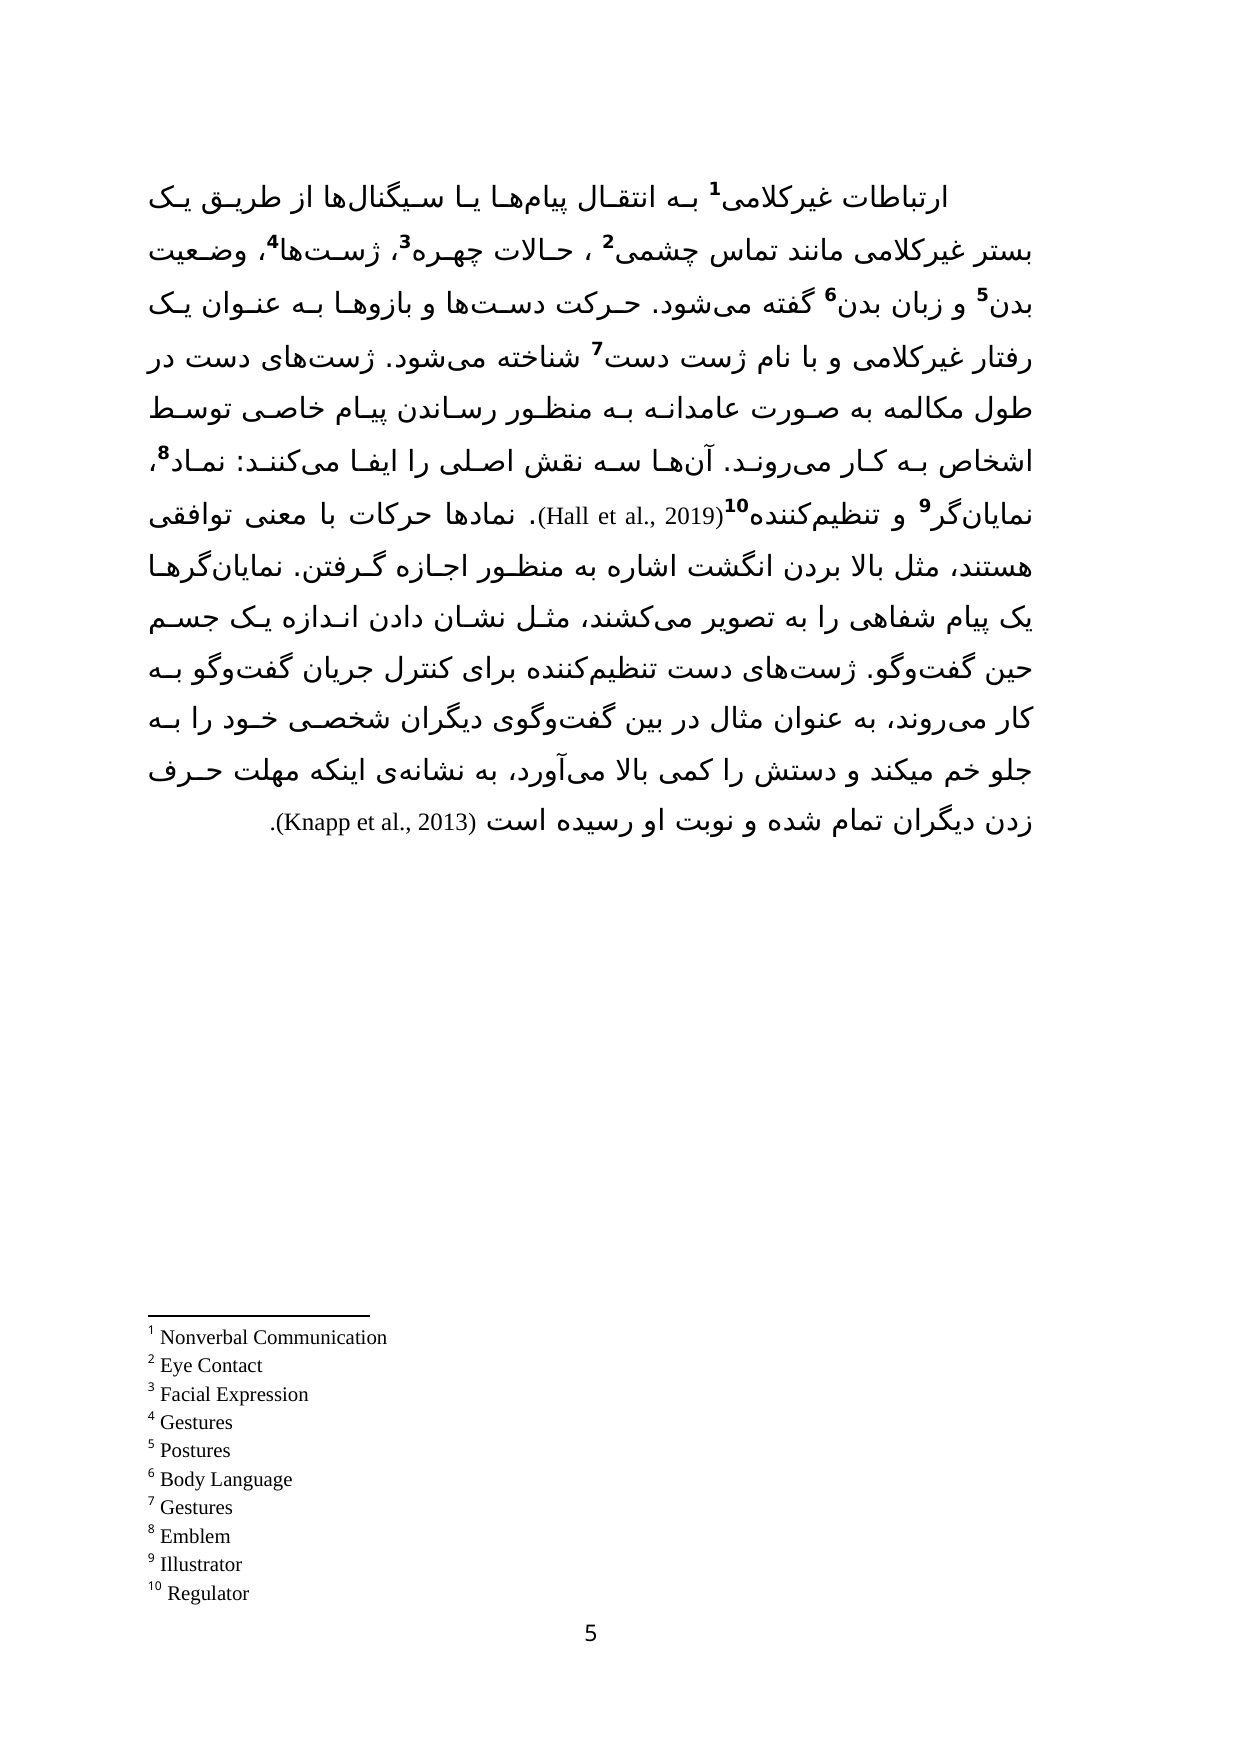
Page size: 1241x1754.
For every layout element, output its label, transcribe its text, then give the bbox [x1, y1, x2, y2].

list ارتباطات غیرکلامی به انتقال پیام‌ها یا سیگنال‌ها از طریق یک بستر غیرکلامی مانند تماس چشمی ، حالات چهره، ژست‌ها، وضعیت بدن و زبان بدن گفته می‌شود. حرکت دست‌ها و بازوها به عنوان یک رفتار غیرکلامی و با نام ژست دست شناخته می‌شود. ژست‌های دست در طول مکالمه به صورت عامدانه به منظور رساندن پیام خاصی توسط اشخاص به کار می‌روند. آن‌ها سه نقش اصلی را ایفا می‌کنند: نماد، نمایان‌گر و تنظیم‌کننده(Hall et al., 2019). نمادها حرکات با معنی توافقی هستند، مثل بالا بردن انگشت اشاره به منظور اجازه گرفتن. نمایان‌گرها یک پیام شفاهی را به تصویر می‌کشند، مثل نشان دادن اندازه یک جسم حین گفت‌و‌گو. ژست‌های دست تنظیم‌کننده برای کنترل جریان گفت‌وگو به کار می‌روند، به عنوان مثال در بین گفت‌وگوی دیگران شخصی خود را به جلو خم میکند و دستش را کمی بالا می‌آورد، به نشانه‌ی اینکه مهلت حرف زدن دیگران تمام شده و نوبت او رسیده است (Knapp et al., 2013). [148, 178, 1033, 838]
